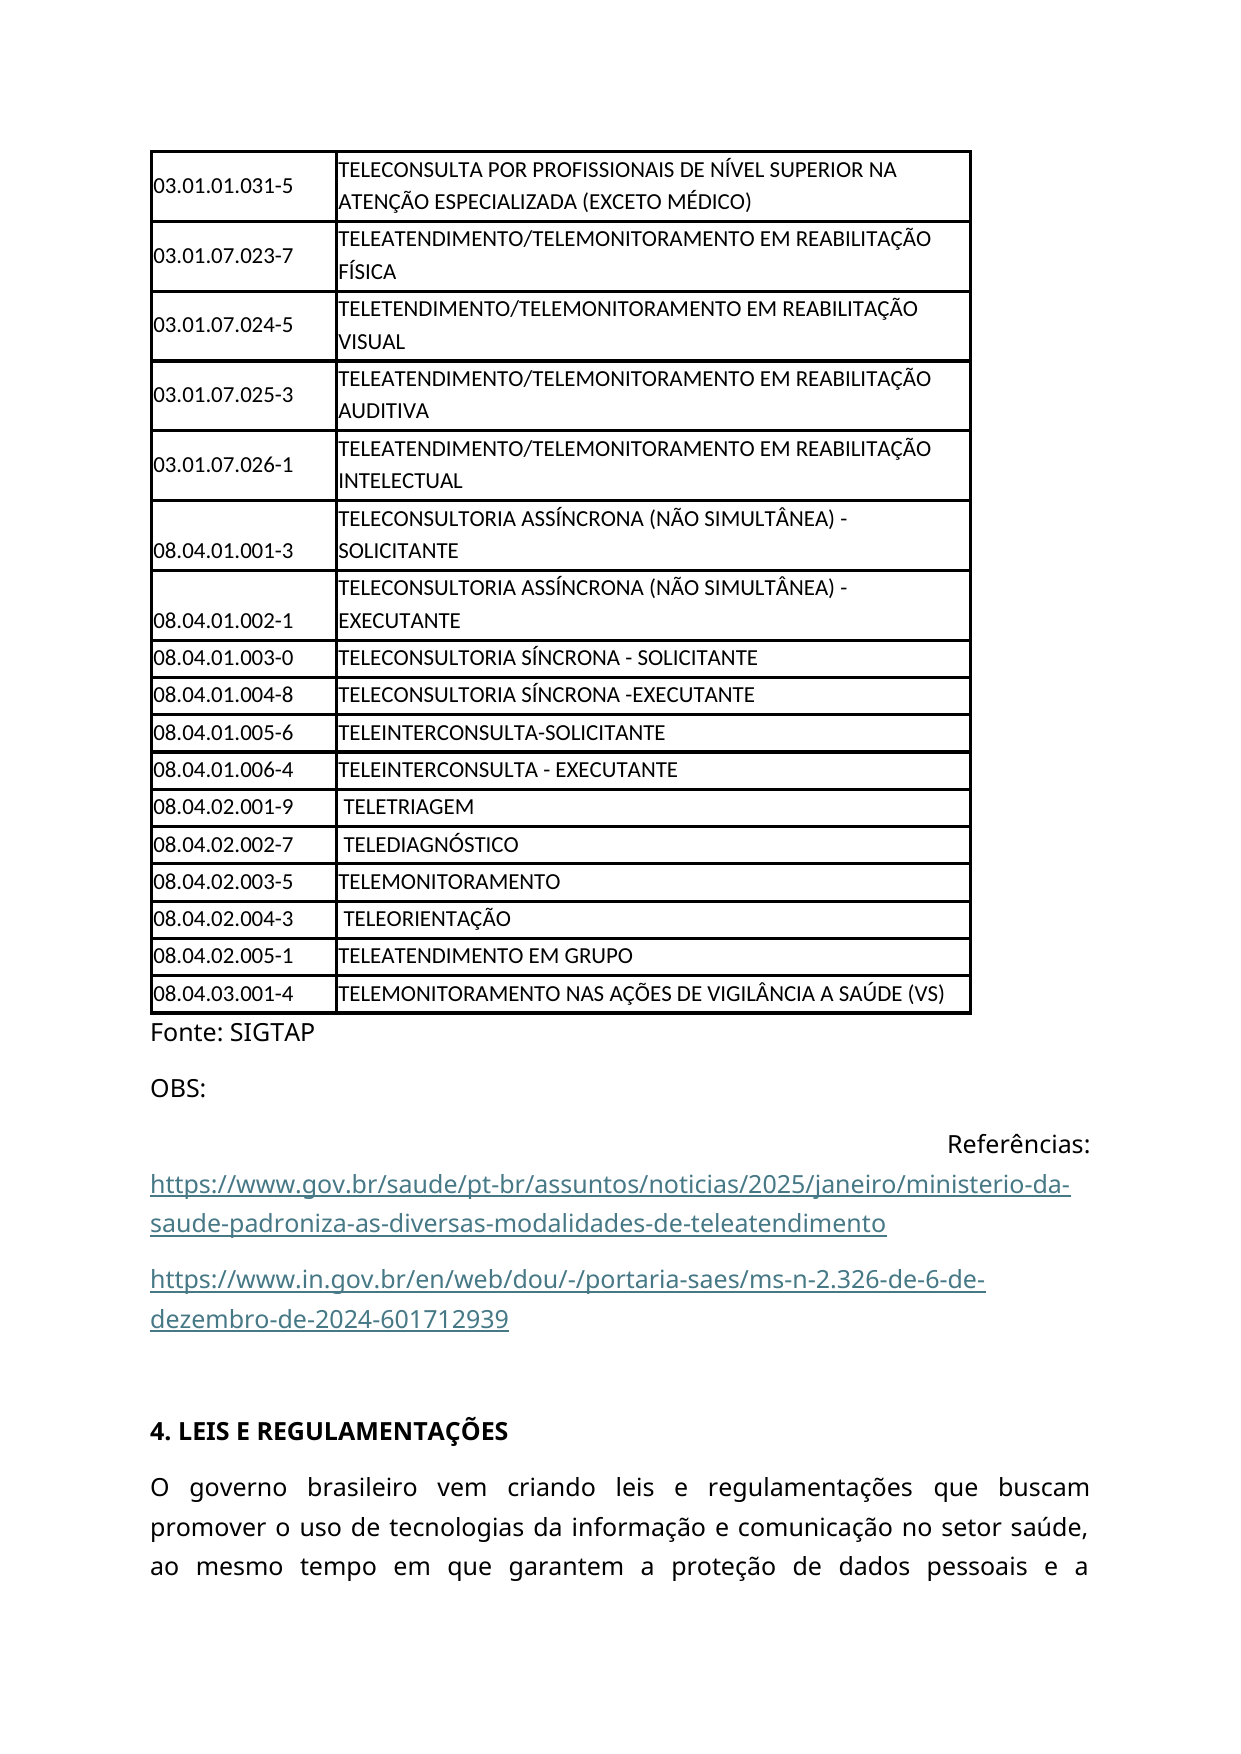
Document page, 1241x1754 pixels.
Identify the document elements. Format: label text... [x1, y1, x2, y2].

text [150, 1470, 1090, 1583]
table_cell TELECONSULTORIA SÍNCRONA -EXECUTANTE [338, 679, 969, 713]
table_cell 03.01.07.025-3 [153, 363, 335, 429]
text 4. LEIS E REGULAMENTAÇÕES [150, 1414, 1090, 1448]
table_cell 08.04.01.004-8 [153, 679, 335, 713]
text https://www.in.gov.br/en/web/dou/-/portaria-saes/ms-n-2.326-de-6-de-dezembro-de-2024-601712939 [150, 1262, 1090, 1336]
table_cell TELETENDIMENTO/TELEMONITORAMENTO EM REABILITAÇÃO VISUAL [338, 293, 969, 359]
text Referências: https://www.gov.br/saude/pt-br/assuntos/noticias/2025/janeiro/ministerio-da-saude-padroniza-as-diversas-modalidades-de-teleatendimento [150, 1127, 1090, 1240]
table_cell TELECONSULTORIA ASSÍNCRONA (NÃO SIMULTÂNEA) - EXECUTANTE [338, 572, 969, 638]
table_cell 08.04.01.003-0 [153, 642, 335, 676]
table_cell 08.04.02.005-1 [153, 940, 335, 974]
text Fonte: SIGTAP [150, 1014, 1090, 1049]
table_cell 08.04.02.003-5 [153, 865, 335, 899]
table_cell TELECONSULTORIA SÍNCRONA - SOLICITANTE [338, 642, 969, 676]
table_cell 08.04.01.006-4 [153, 754, 335, 788]
table_cell TELEMONITORAMENTO [338, 865, 969, 899]
text OBS: [150, 1071, 1090, 1105]
table_cell TELEDIAGNÓSTICO [338, 828, 969, 862]
table_cell TELECONSULTA POR PROFISSIONAIS DE NÍVEL SUPERIOR NA ATENÇÃO ESPECIALIZADA (EXCETO MÉDICO) [338, 153, 969, 220]
table_cell 03.01.07.026-1 [153, 432, 335, 499]
table_cell 08.04.02.002-7 [153, 828, 335, 862]
table_cell TELEATENDIMENTO/TELEMONITORAMENTO EM REABILITAÇÃO AUDITIVA [338, 363, 969, 429]
table_cell TELEATENDIMENTO/TELEMONITORAMENTO EM REABILITAÇÃO INTELECTUAL [338, 432, 969, 499]
table_cell TELEATENDIMENTO/TELEMONITORAMENTO EM REABILITAÇÃO FÍSICA [338, 223, 969, 289]
table_cell TELEINTERCONSULTA-SOLICITANTE [338, 716, 969, 750]
table_cell 08.04.01.005-6 [153, 716, 335, 750]
table_cell 03.01.07.024-5 [153, 293, 335, 359]
table_cell 03.01.07.023-7 [153, 223, 335, 289]
table_cell TELEATENDIMENTO EM GRUPO [338, 940, 969, 974]
table_cell 08.04.01.002-1 [153, 572, 335, 638]
table_cell 08.04.03.001-4 [153, 977, 335, 1011]
table_cell TELEINTERCONSULTA - EXECUTANTE [338, 754, 969, 788]
table_cell TELECONSULTORIA ASSÍNCRONA (NÃO SIMULTÂNEA) - SOLICITANTE [338, 502, 969, 569]
table_cell 03.01.01.031-5 [153, 153, 335, 220]
table_cell 08.04.01.001-3 [153, 502, 335, 569]
table_cell TELEMONITORAMENTO NAS AÇÕES DE VIGILÂNCIA A SAÚDE (VS) [338, 977, 969, 1011]
table_cell 08.04.02.004-3 [153, 903, 335, 937]
table_cell TELEORIENTAÇÃO [338, 903, 969, 937]
table_cell 08.04.02.001-9 [153, 791, 335, 825]
table_cell TELETRIAGEM [338, 791, 969, 825]
